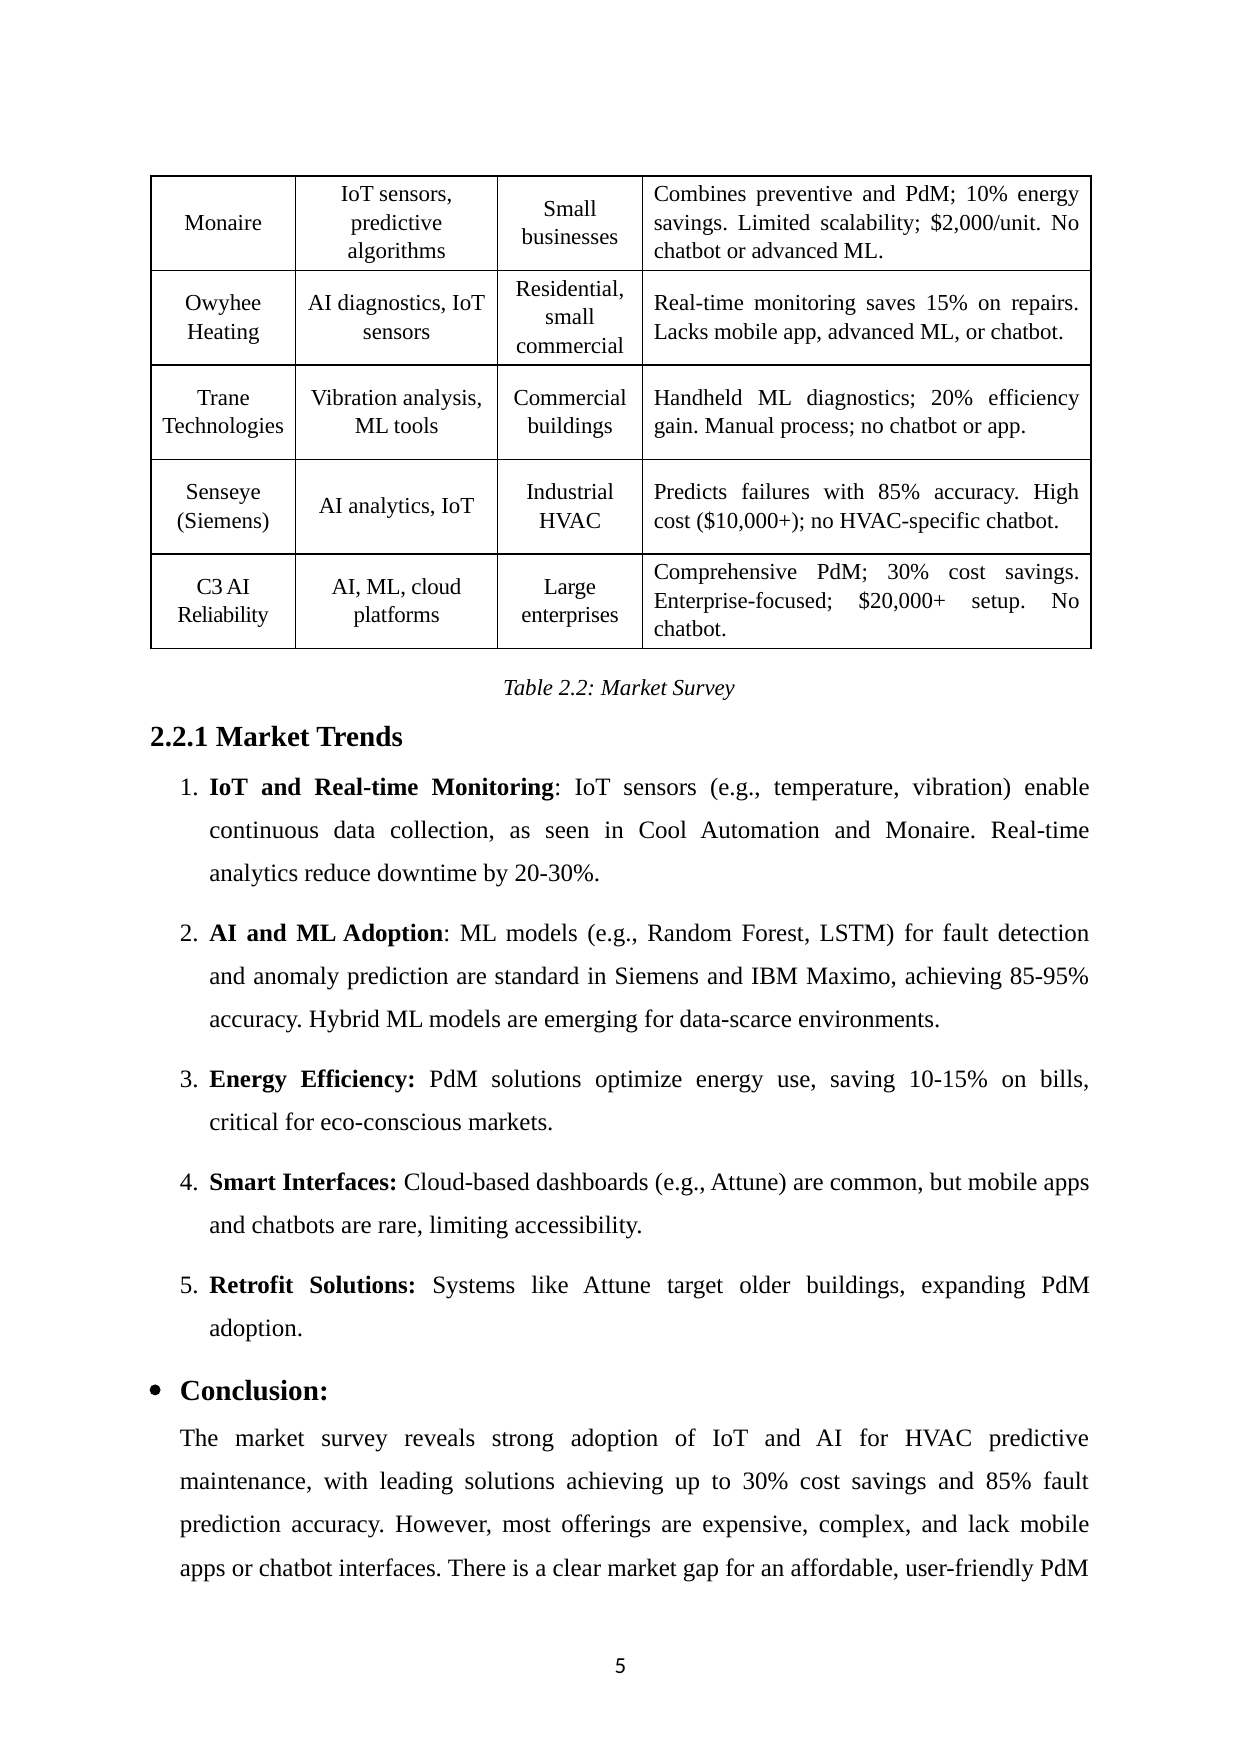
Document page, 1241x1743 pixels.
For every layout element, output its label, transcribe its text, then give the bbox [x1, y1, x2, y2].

table_cell Trane Technologies [152, 366, 295, 459]
table_cell Senseye (Siemens) [152, 460, 295, 553]
list IoT and Real-time Monitoring: IoT sensors (e.g., temperature, vibration) enable continuous data collection, as seen in Cool Automation and Monaire. Real-time analytics reduce downtime by 20-30%. [179, 772, 1090, 887]
table_cell C3 AI Reliability [152, 555, 295, 648]
list Retrofit Solutions: Systems like Attune target older buildings, expanding PdM adoption. [179, 1270, 1090, 1342]
table_cell IoT sensors, predictive algorithms [296, 177, 497, 270]
text Table 2.2: Market Survey [150, 674, 1090, 701]
table_cell Predicts failures with 85% accuracy. High cost ($10,000+); no HVAC-specific chatbot. [643, 460, 1090, 553]
table_cell Residential, small commercial [498, 271, 642, 364]
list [179, 1423, 1090, 1581]
table_cell Handheld ML diagnostics; 20% efficiency gain. Manual process; no chatbot or app. [643, 366, 1090, 459]
table_cell AI analytics, IoT [296, 460, 497, 553]
table_cell AI, ML, cloud platforms [296, 555, 497, 648]
list Conclusion: [150, 1373, 1090, 1407]
table_cell Owyhee Heating [152, 271, 295, 364]
table_cell Large enterprises [498, 555, 642, 648]
table_cell Monaire [152, 177, 295, 270]
table_cell Comprehensive PdM; 30% cost savings. Enterprise-focused; $20,000+ setup. No chatbot. [643, 555, 1090, 648]
list Smart Interfaces: Cloud-based dashboards (e.g., Attune) are common, but mobile apps and chatbots are rare, limiting accessibility. [179, 1167, 1090, 1239]
list Energy Efficiency: PdM solutions optimize energy use, saving 10-15% on bills, critical for eco-conscious markets. [179, 1064, 1090, 1136]
text 2.2.1 Market Trends [150, 719, 1090, 753]
table_cell Vibration analysis, ML tools [296, 366, 497, 459]
table_cell AI diagnostics, IoT sensors [296, 271, 497, 364]
table_cell Commercial buildings [498, 366, 642, 459]
table_cell Small businesses [498, 177, 642, 270]
list AI and ML Adoption: ML models (e.g., Random Forest, LSTM) for fault detection and anomaly prediction are standard in Siemens and IBM Maximo, achieving 85-95% accuracy. Hybrid ML models are emerging for data-scarce environments. [179, 918, 1090, 1033]
table_cell Real-time monitoring saves 15% on repairs. Lacks mobile app, advanced ML, or chatbot. [643, 271, 1090, 364]
table_cell Industrial HVAC [498, 460, 642, 553]
table_cell Combines preventive and PdM; 10% energy savings. Limited scalability; $2,000/unit. No chatbot or advanced ML. [643, 177, 1090, 270]
